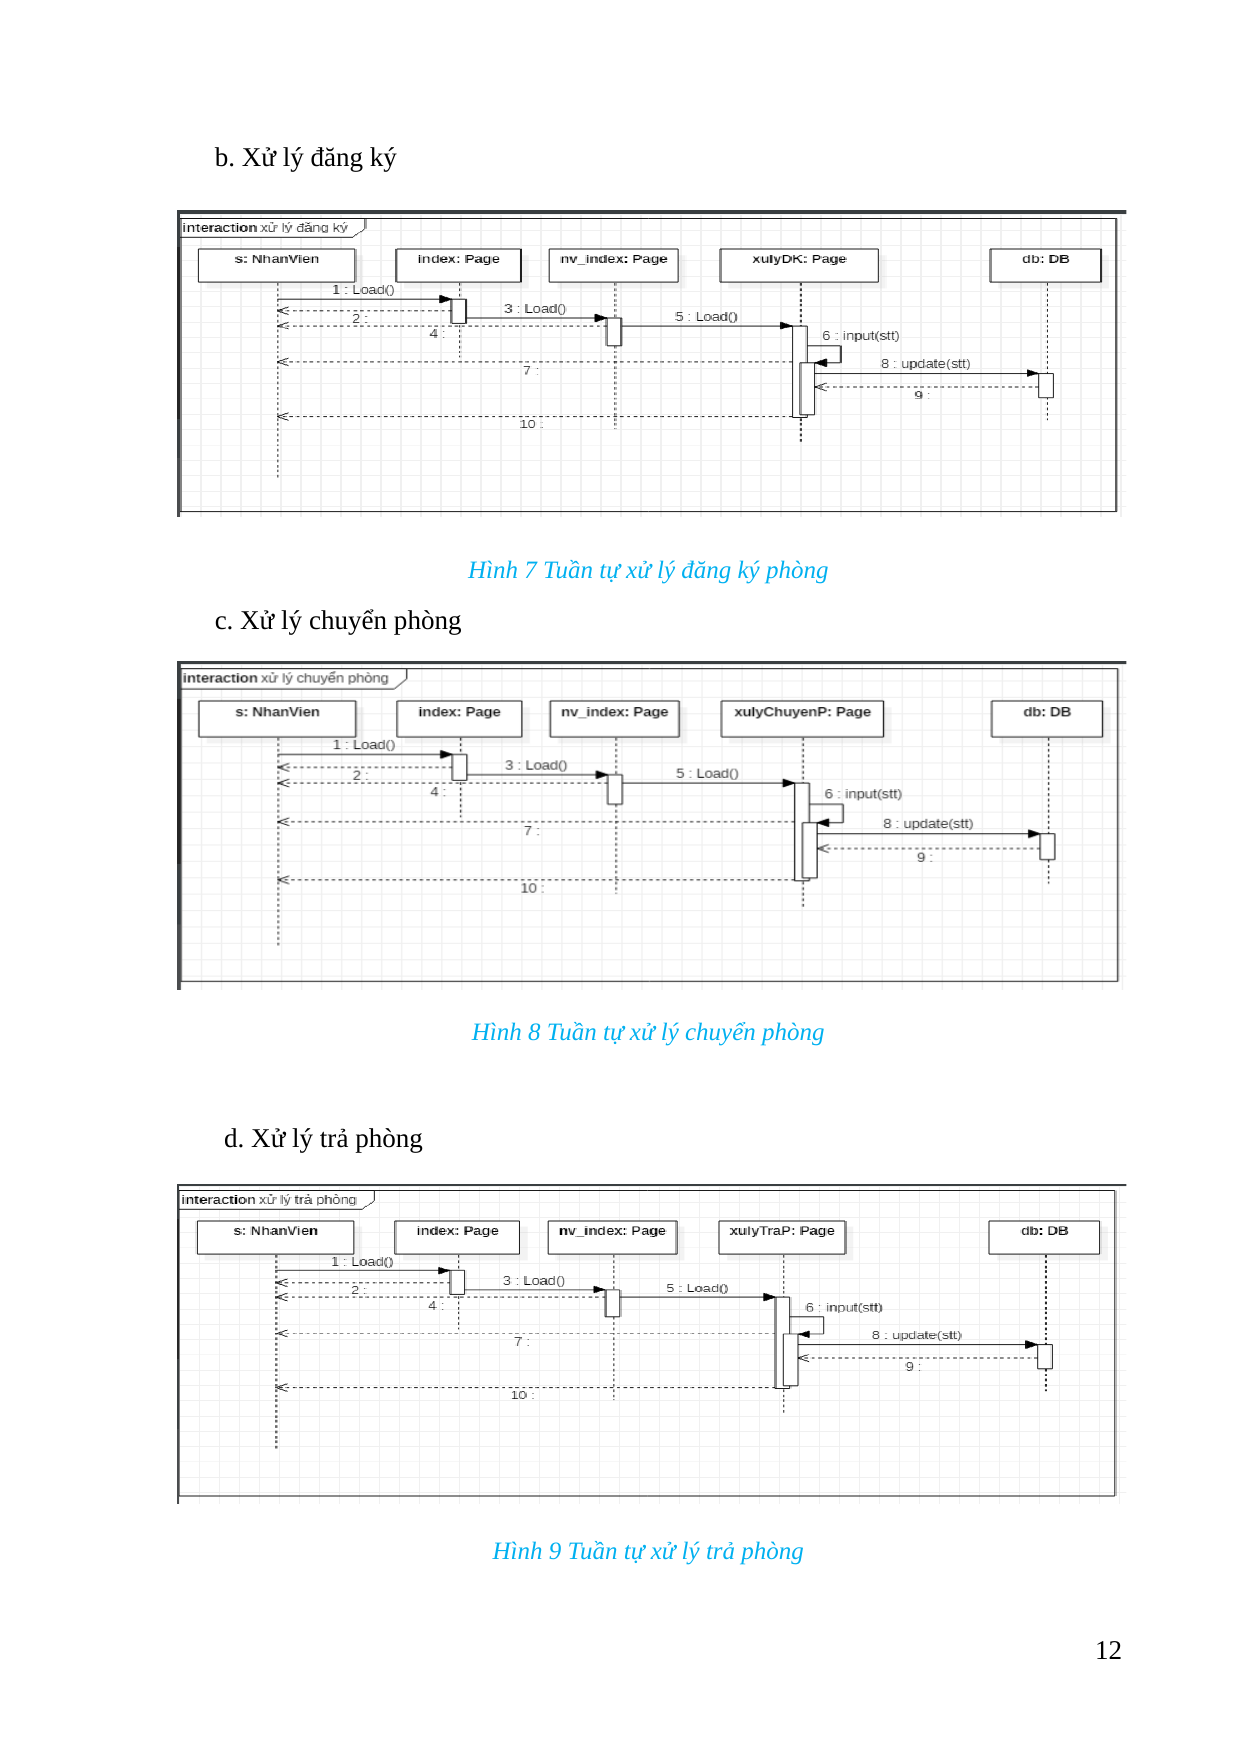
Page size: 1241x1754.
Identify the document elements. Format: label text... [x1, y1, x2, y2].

text c. Xử lý chuyển phòng [177, 601, 1122, 638]
text d. Xử lý trả phòng [177, 1119, 1122, 1157]
text Hình 7 Tuần tự xử lý đăng ký phòng [177, 551, 1122, 588]
text b. Xử lý đăng ký [177, 138, 1122, 176]
picture [177, 1184, 1127, 1504]
picture [177, 210, 1127, 517]
text Hình 8 Tuần tự xử lý chuyển phòng [177, 1013, 1122, 1050]
text Hình 9 Tuần tự xử lý trả phòng [177, 1531, 1122, 1569]
picture [177, 661, 1127, 990]
